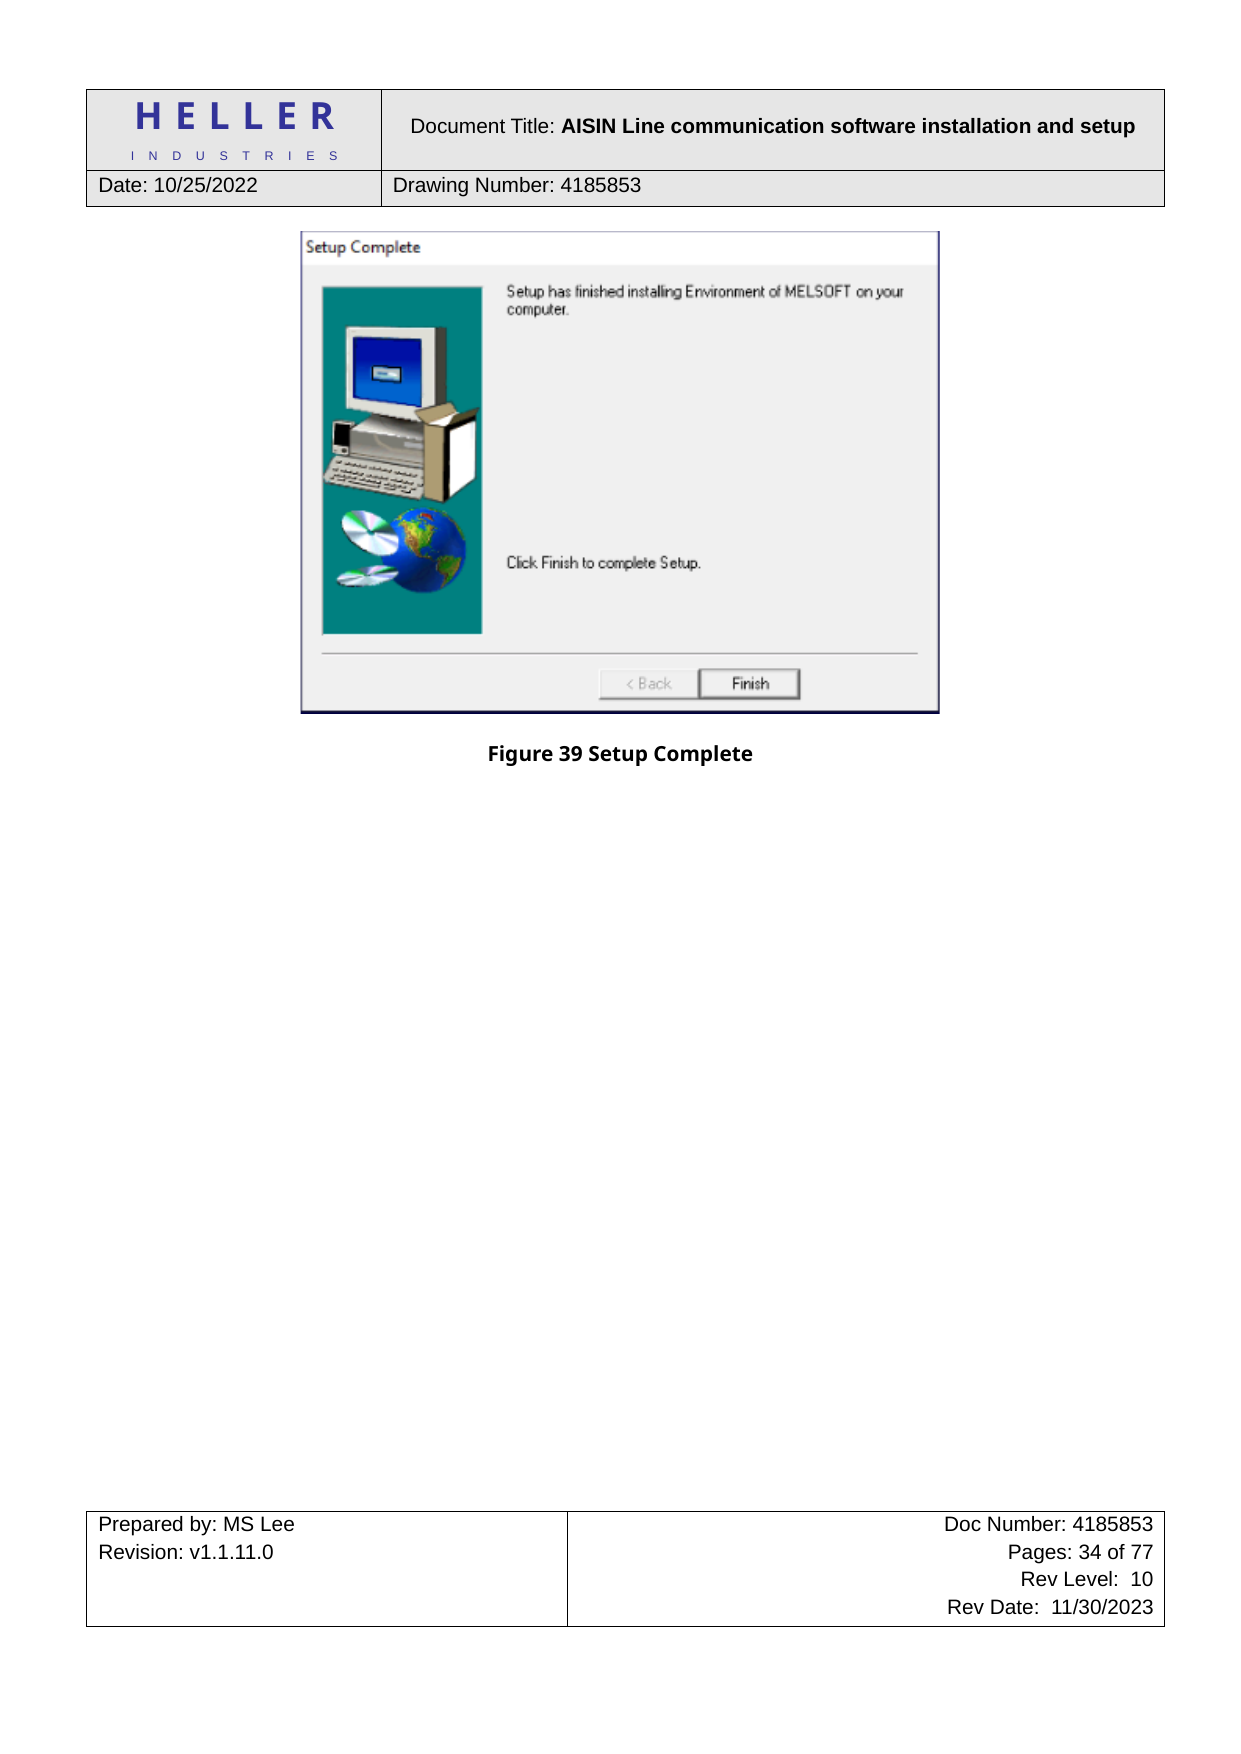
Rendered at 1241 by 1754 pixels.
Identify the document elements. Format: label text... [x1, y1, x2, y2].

text Figure 39 Setup Complete [75, 739, 1165, 767]
picture [300, 231, 940, 714]
